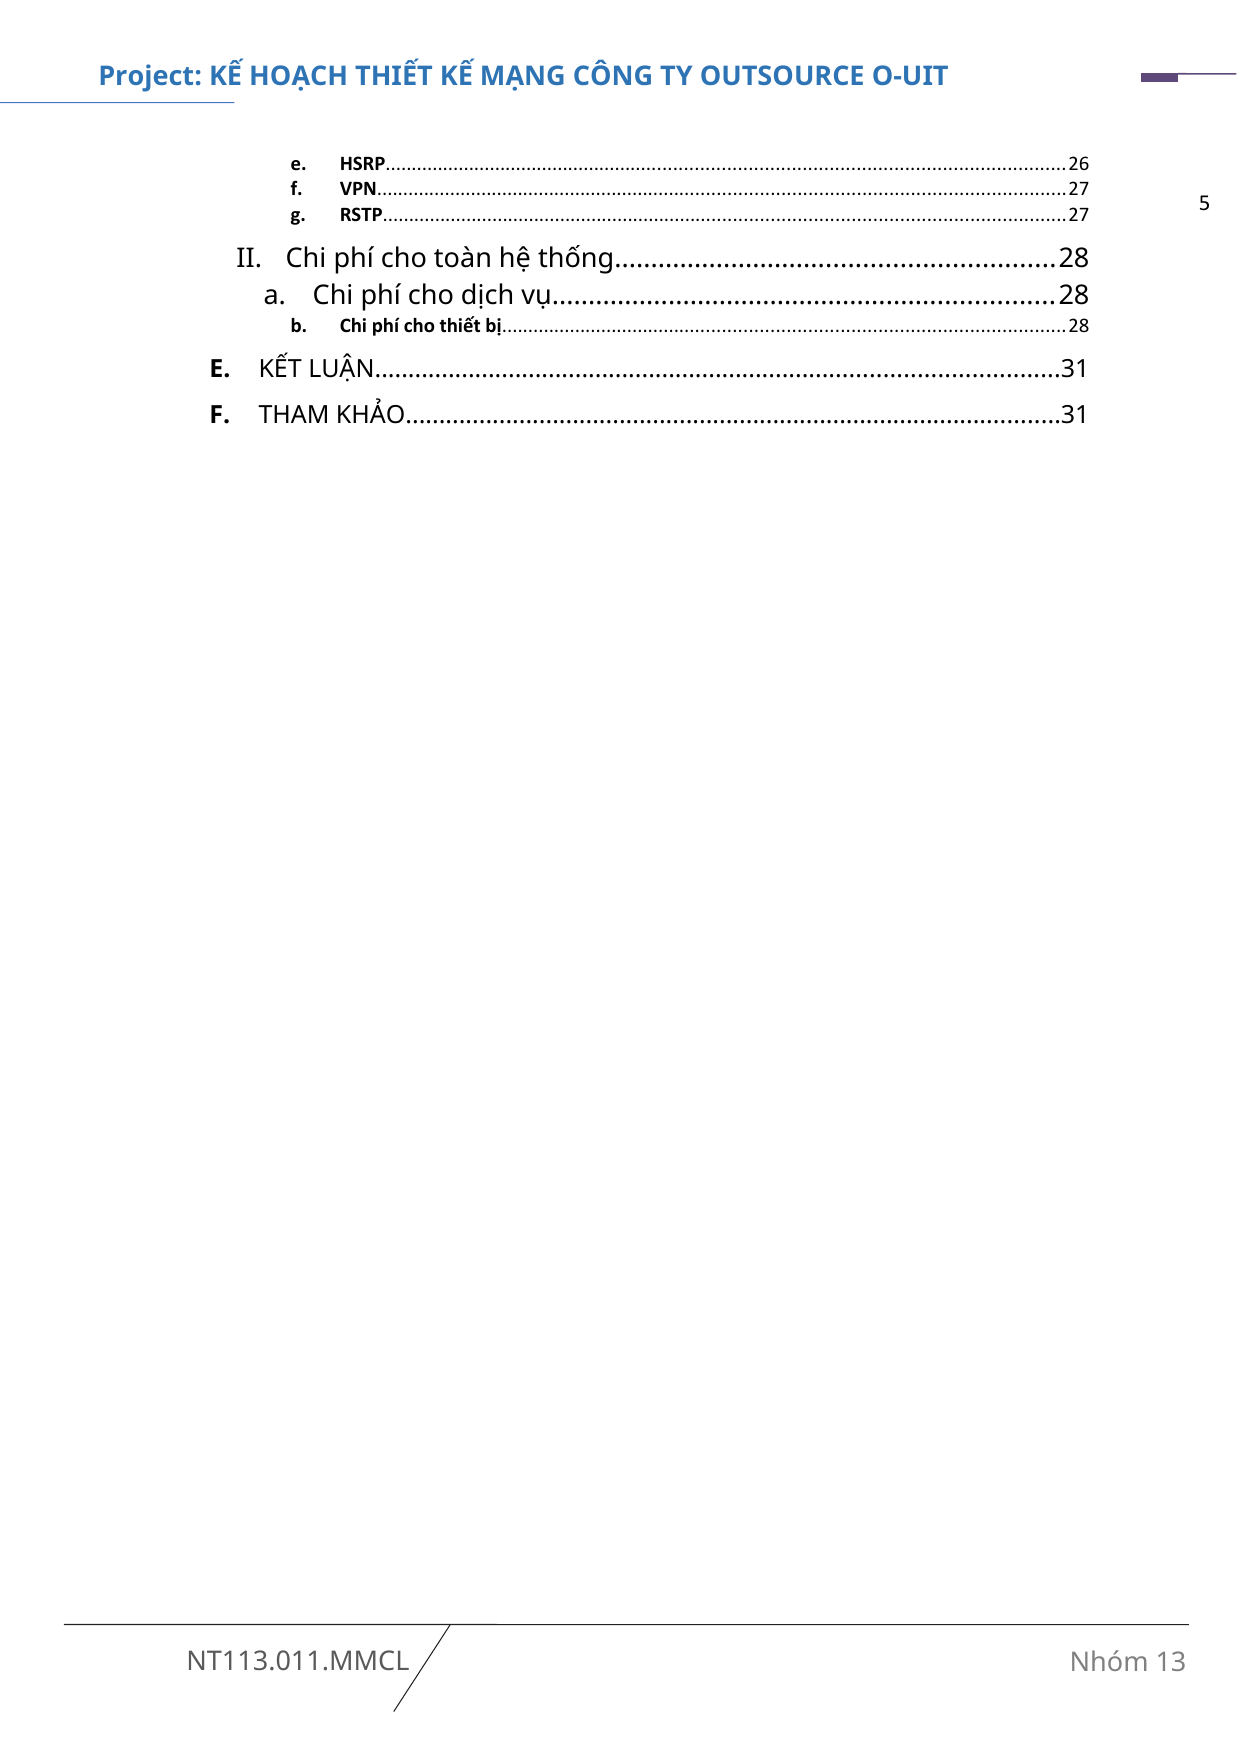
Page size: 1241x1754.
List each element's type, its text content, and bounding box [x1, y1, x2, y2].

text E. KẾT LUẬN 31 [150, 350, 1090, 384]
text II. Chi phí cho toàn hệ thống 28 [177, 239, 1090, 276]
text b. Chi phí cho thiết bị 28 [231, 312, 1090, 338]
text f. VPN 27 [231, 175, 1090, 201]
text F. THAM KHẢO 31 [150, 397, 1090, 431]
text g. RSTP 27 [231, 201, 1090, 226]
text a. Chi phí cho dịch vụ 28 [204, 276, 1090, 312]
text e. HSRP 26 [231, 150, 1090, 175]
